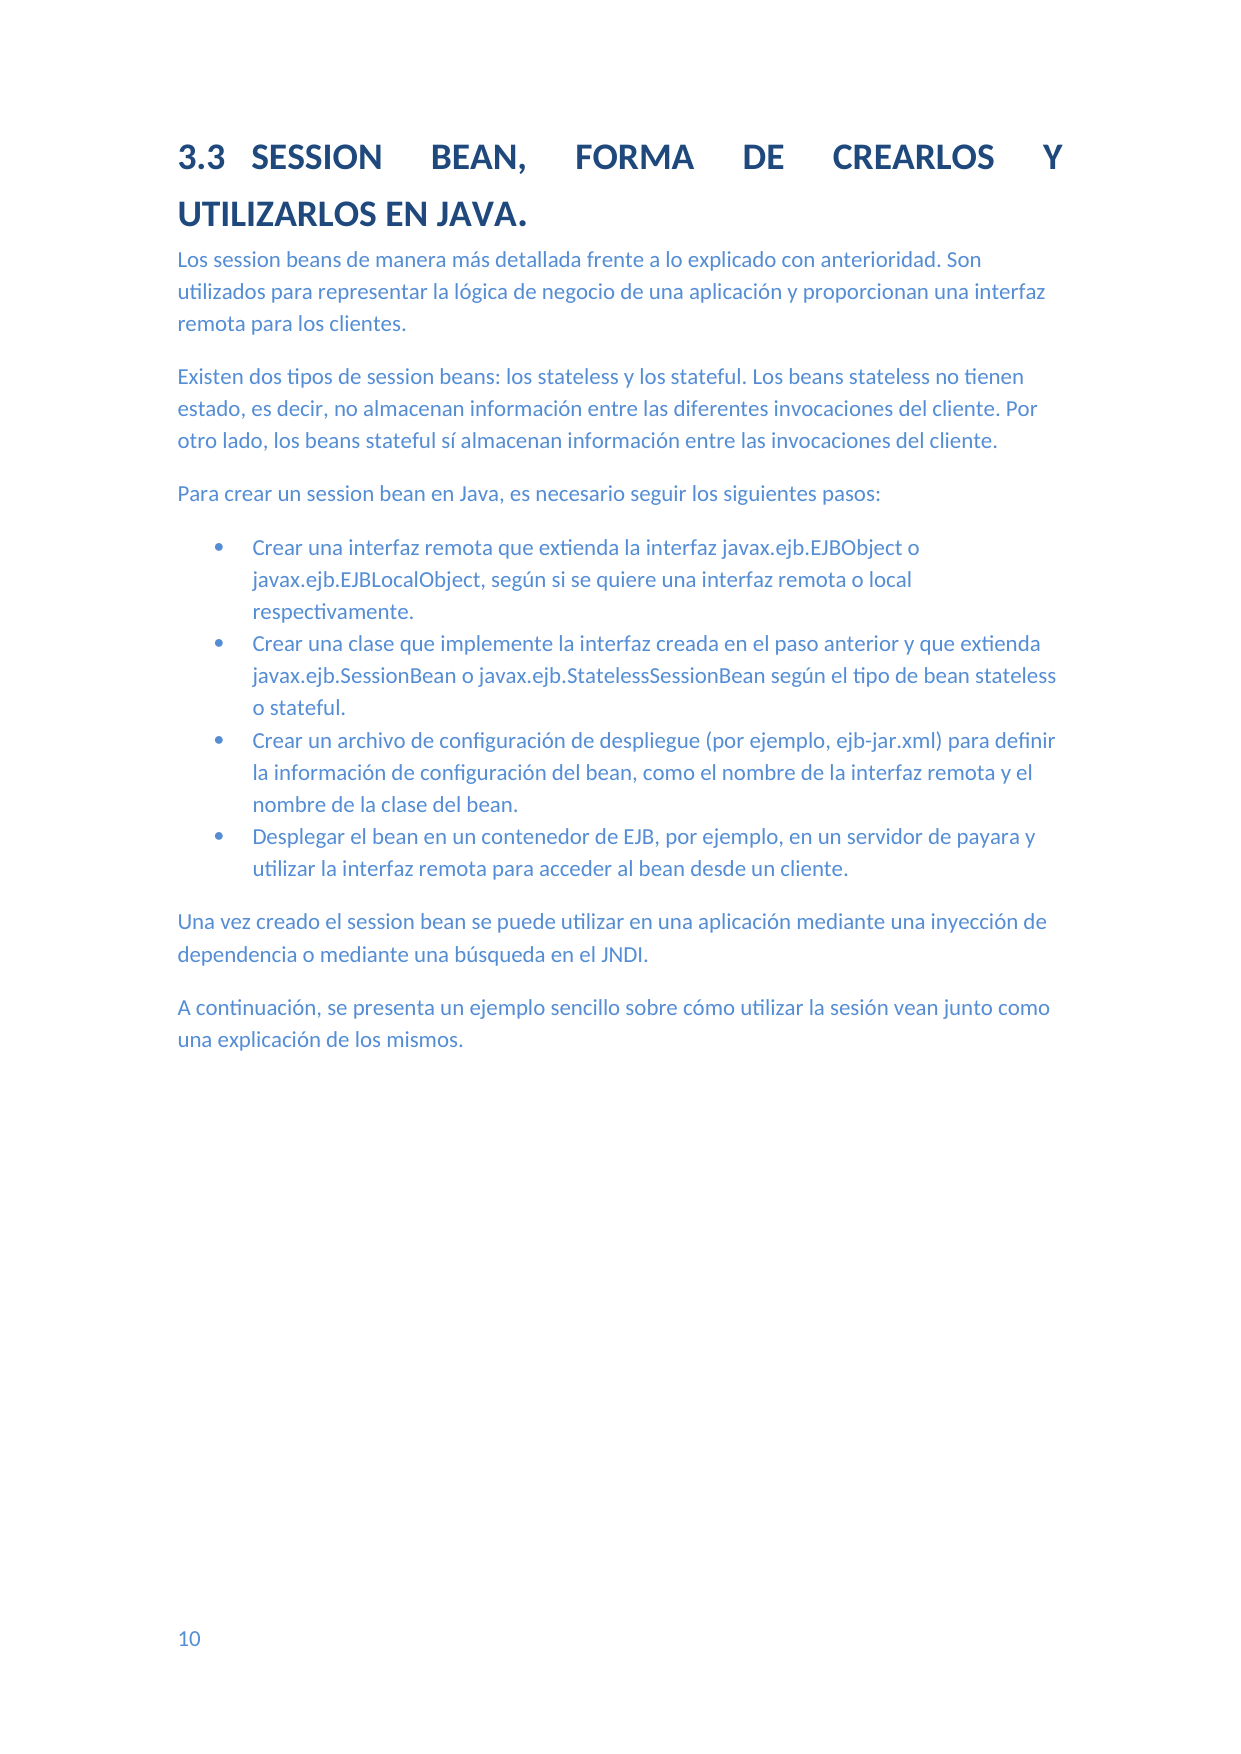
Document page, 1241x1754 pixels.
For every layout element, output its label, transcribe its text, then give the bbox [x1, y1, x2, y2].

text Existen dos tipos de session beans: los stateless y los stateful. Los beans stateless no tienen estado, es decir, no almacenan información entre las diferentes invocaciones del cliente. Por otro lado, los beans stateful sí almacenan información entre las invocaciones del cliente. [177, 362, 1063, 454]
text Los session beans de manera más detallada frente a lo explicado con anterioridad. Son utilizados para representar la lógica de negocio de una aplicación y proporcionan una interfaz remota para los clientes. [177, 245, 1063, 337]
list Crear una interfaz remota que extienda la interfaz javax.ejb.EJBObject o javax.ejb.EJBLocalObject, según si se quiere una interfaz remota o local respectivamente. [215, 533, 1063, 625]
text Una vez creado el session bean se puede utilizar en una aplicación mediante una inyección de dependencia o mediante una búsqueda en el JNDI. [177, 907, 1063, 968]
text A continuación, se presenta un ejemplo sencillo sobre cómo utilizar la sesión vean junto como una explicación de los mismos. [177, 993, 1063, 1053]
subtitle 3.3 SESSION BEAN, FORMA DE CREARLOS Y UTILIZARLOS EN JAVA. [177, 133, 1063, 237]
list Crear una clase que implemente la interfaz creada en el paso anterior y que extienda javax.ejb.SessionBean o javax.ejb.StatelessSessionBean según el tipo de bean stateless o stateful. [215, 629, 1063, 722]
list Desplegar el bean en un contenedor de EJB, por ejemplo, en un servidor de payara y utilizar la interfaz remota para acceder al bean desde un cliente. [215, 822, 1063, 882]
text Para crear un session bean en Java, es necesario seguir los siguientes pasos: [177, 479, 1063, 508]
list Crear un archivo de configuración de despliegue (por ejemplo, ejb-jar.xml) para definir la información de configuración del bean, como el nombre de la interfaz remota y el nombre de la clase del bean. [215, 726, 1063, 818]
